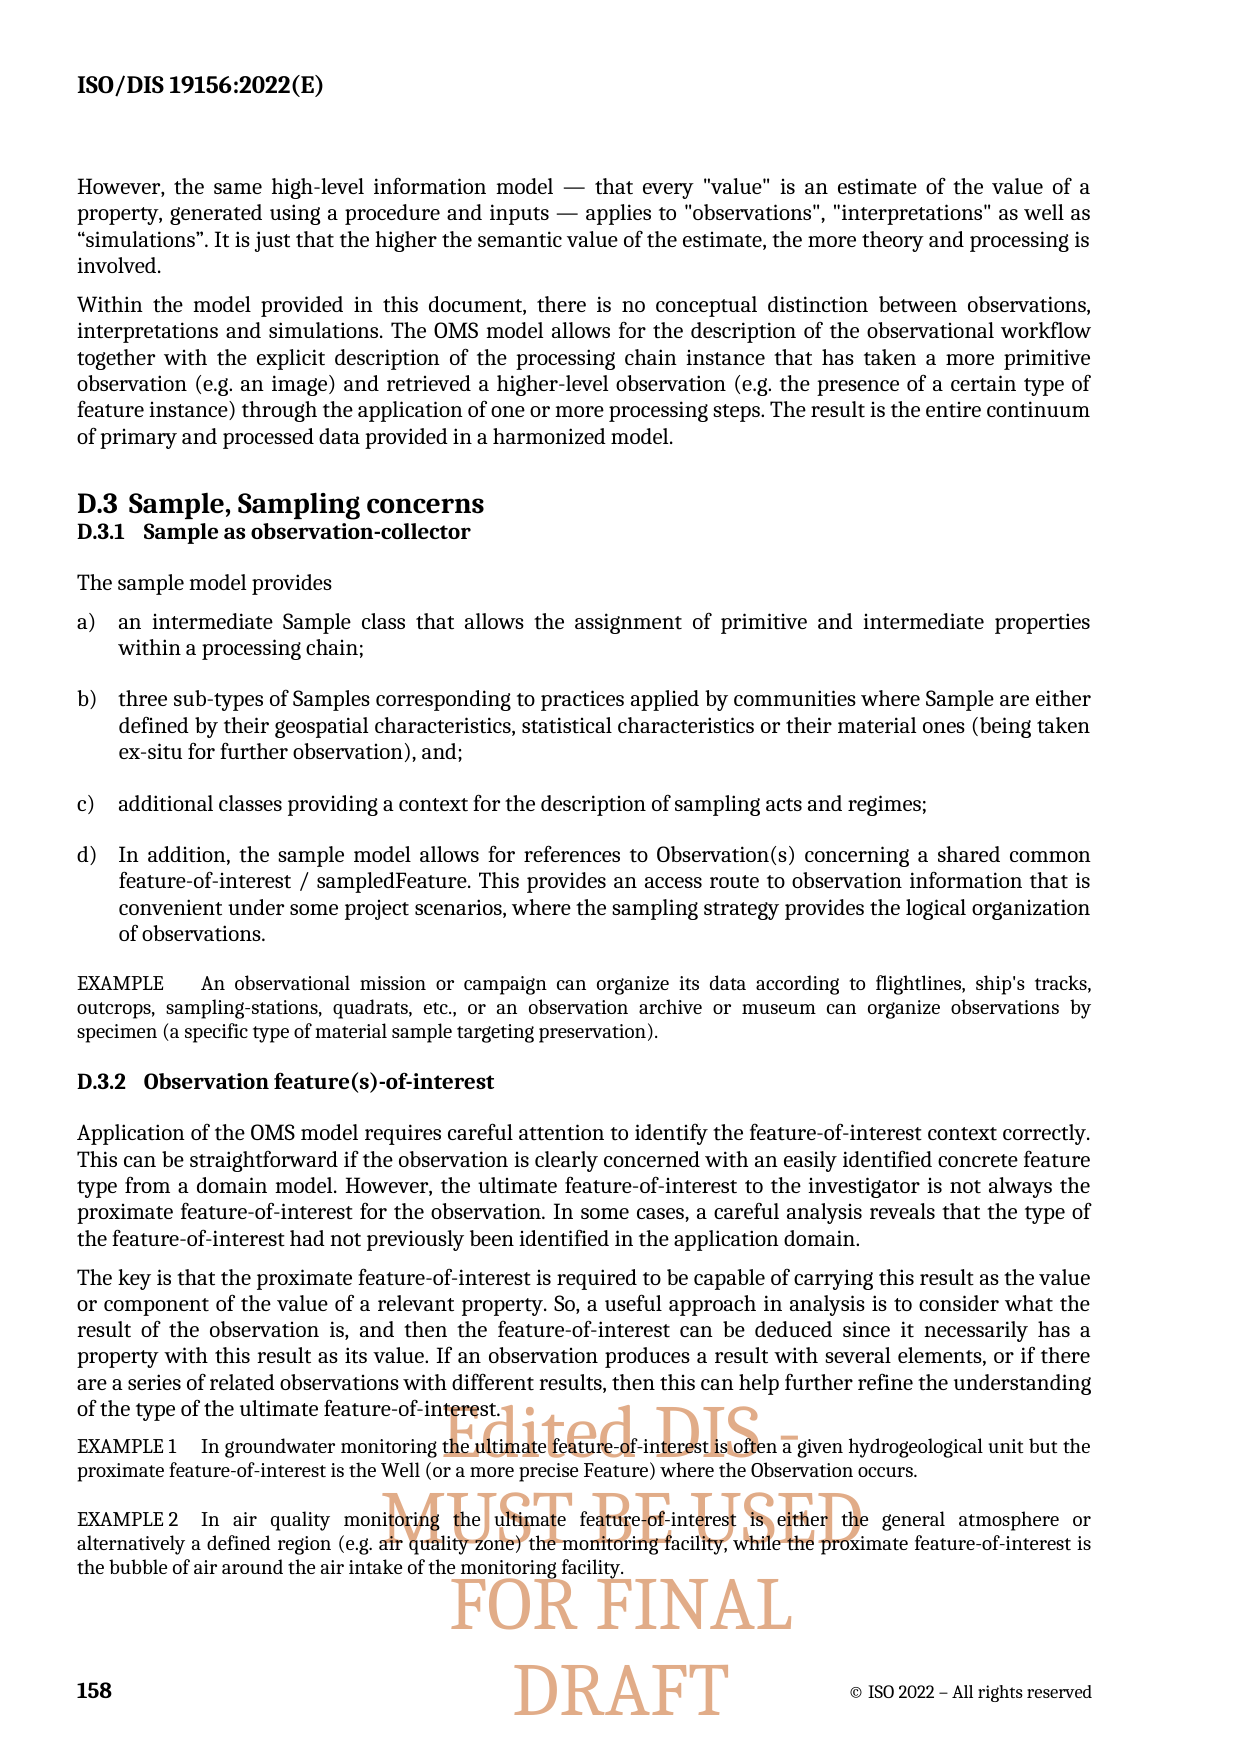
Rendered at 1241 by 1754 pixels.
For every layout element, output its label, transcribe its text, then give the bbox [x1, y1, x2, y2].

text Within the model provided in this , there is no conceptual distinction between observations, interpretations and simulations. The OMS model allows for the description of the observational workflow together with the explicit description of the processing chain instance that has taken a more primitive observation (e.g. an image) and retrieved a higherlevel observation (e.g. the presence of a certain type of feature instance) through the application of one or more processing steps. The result is the entire continuum of primary and processed data provided in a harmonized model. [77, 292, 1092, 450]
text The key is that the proximate feature-of-interest be capable of carrying this result as the value or component of the value of a relevant property. So a useful approach in analysis is to consider what the result of the observation is, and then the feature-of-interest can be deduced since it a property with this result as its value. If an observation produces a result with several elements, or if there are a series of related observations with different results, then this help further refine the understanding of the type of the ultimate feature-of-interest. [77, 1264, 1092, 1422]
text Sample as observation-collector [77, 519, 1092, 545]
list d) In addition, the sample model allows for references to (s) concerning a shared common feature-of-interest / sampledFeature. This provides an access route to observation information that is convenient under some project scenarios, where the sampling strategy provides the logical organization of observations. [77, 842, 1092, 947]
text EXAMPLE [77, 1435, 1092, 1483]
text Observation feature(s)-of-interest [77, 1069, 1092, 1095]
list a) an intermediate Sample class that allows the assignment of primitive and intermediate properties within a processing chain; [77, 608, 1092, 661]
text The sample model provides [77, 570, 1092, 596]
text However, the same high-level information model — that every "value" is an estimate of the value of a property, generated using a procedure and inputs — applies to "observations", "interpretations" as well as “simulations”. It is just that the higher the semantic value of the estimate, the more theory and processing is involved. [77, 174, 1092, 279]
text EXAMPLE An observational mission or campaign organize its data according to flightlines, ship's tracks, outcrops, sampling-stations, quadrats, etc., or an observation archive or museum organize observations by specimen (a specific type of material sample targeting preservation). [77, 972, 1092, 1044]
text Sample, Sampling concerns [77, 491, 1092, 519]
list b) three sub-types of Samples corresponding to practices applied by communities where Sample are either defined by their geospatial characteristics, statistical characteristics or their material ones (being taken ex-situ for further observation), and; [77, 686, 1092, 765]
text Application of the OMS model requires careful attention to identify the feature-of-interest context correctly. This can be straightforward if the observation is clearly concerned with an easily identified concrete feature type from a domain model. However, the ultimate feature-of-interest to the investigator not the proximate feature-of-interest for the observation. In some cases, a careful analysis reveals that the type of the feature-of-interest had not previously been identified in the application domain. [77, 1120, 1092, 1252]
list c) additional classes providing a context for the description of sampling acts and regimes; [77, 790, 1092, 817]
